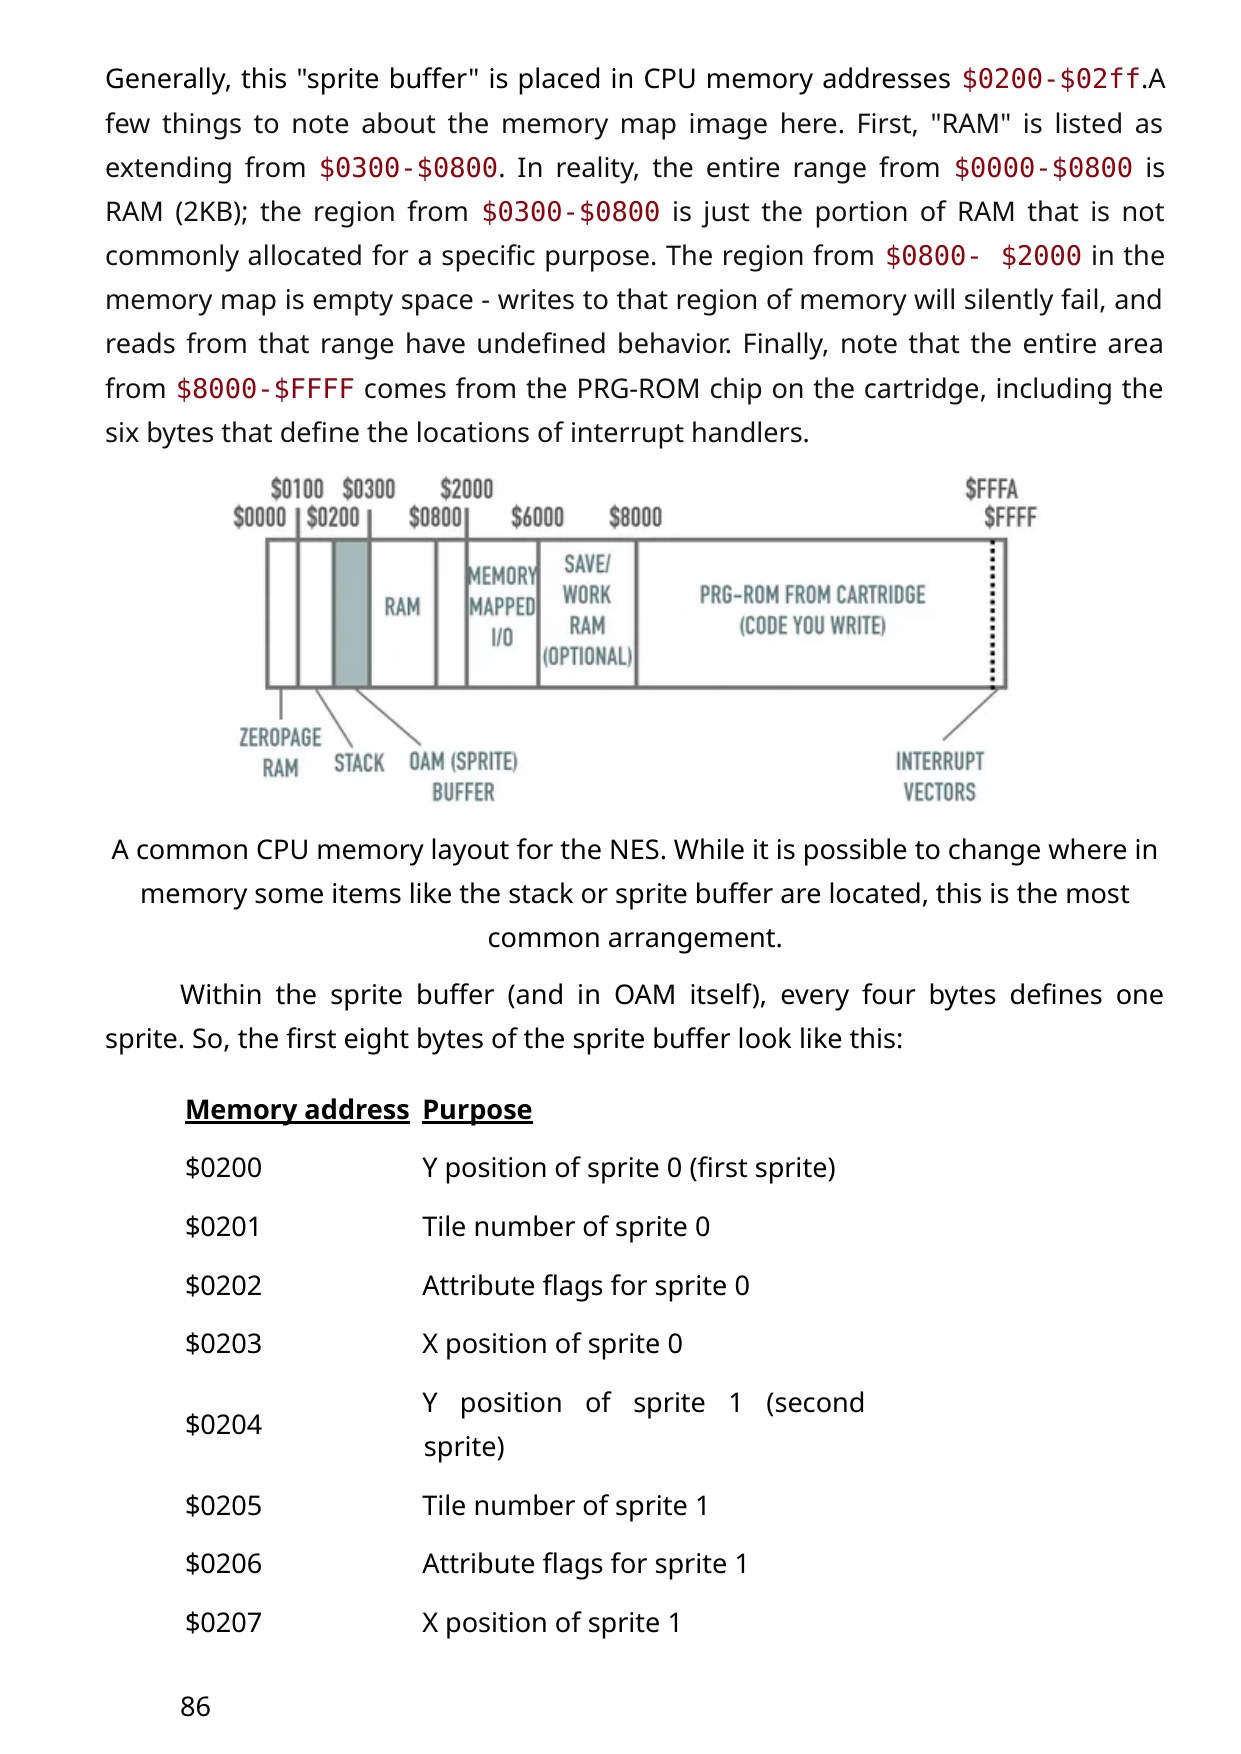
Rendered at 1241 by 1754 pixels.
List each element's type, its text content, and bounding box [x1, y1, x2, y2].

table_cell $0207 [183, 1590, 422, 1648]
table_header Memory address [183, 1076, 422, 1135]
table_cell Attribute flags for sprite 1 [422, 1531, 867, 1589]
table_cell $0201 [183, 1194, 422, 1252]
table_cell Y position of sprite 1 (second sprite) [422, 1370, 867, 1472]
table_cell $0200 [183, 1135, 422, 1193]
table_cell X position of sprite 1 [422, 1590, 867, 1648]
table_cell X position of sprite 0 [422, 1311, 867, 1369]
table_cell Y position of sprite 0 (first sprite) [422, 1135, 867, 1193]
picture [228, 470, 1042, 811]
table_cell $0202 [183, 1252, 422, 1311]
table_cell $0206 [183, 1531, 422, 1589]
text Within the sprite buffer (and in OAM itself), every four bytes defines one sprite. So, the first eight bytes of the sprite buffer look like this: [105, 975, 1165, 1056]
table_cell Tile number of sprite 0 [422, 1194, 867, 1252]
table_cell $0204 [183, 1370, 422, 1472]
table_cell $0203 [183, 1311, 422, 1369]
text A common CPU memory layout for the NES. While it is possible to change where in memory some items like the stack or sprite buffer are located, this is the most common arrangement. [105, 830, 1165, 956]
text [105, 60, 1165, 450]
table_cell $0205 [183, 1472, 422, 1531]
table_cell Tile number of sprite 1 [422, 1472, 867, 1531]
table_cell Attribute flags for sprite 0 [422, 1252, 867, 1311]
table_header Purpose [422, 1076, 867, 1135]
